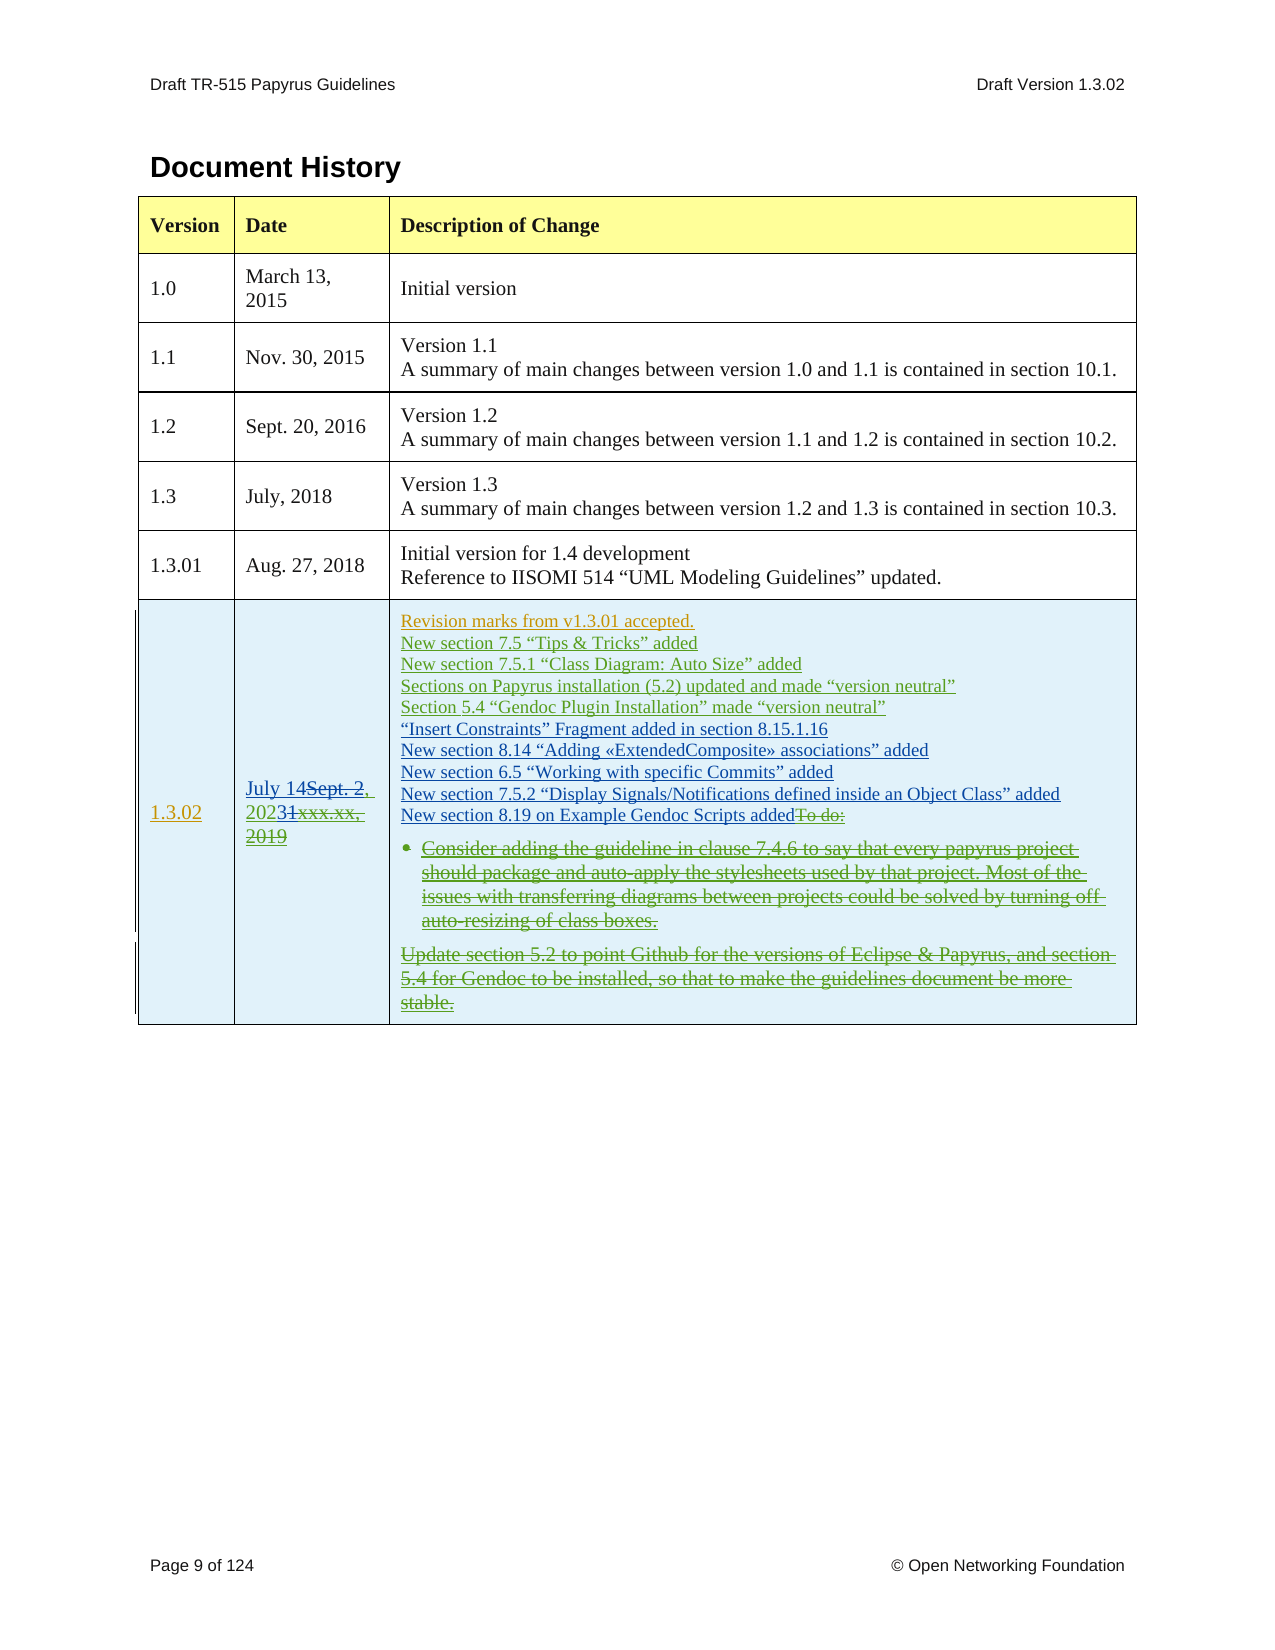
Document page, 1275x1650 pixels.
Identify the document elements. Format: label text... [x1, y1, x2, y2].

table_header Date [235, 197, 389, 253]
table_header Version [139, 197, 234, 253]
table_cell March 13, 2015 [235, 254, 389, 322]
table_cell Version 1.1 A summary of main changes between version 1.0 and 1.1 is contained in section 10.1. [390, 323, 1136, 391]
table_cell 1.3.01 [139, 531, 234, 599]
table_cell Initial version for 1.4 development Reference to IISOMI 514 “UML Modeling Guidelines” updated. [390, 531, 1136, 599]
table_cell Version 1.3 A summary of main changes between version 1.2 and 1.3 is contained in section 10.3. [390, 462, 1136, 530]
table_cell Aug. 27, 2018 [235, 531, 389, 599]
table_cell Nov. 30, 2015 [235, 323, 389, 391]
table_cell July, 2018 [235, 462, 389, 530]
table_cell 1.1 [139, 323, 234, 391]
table_cell 1.3 [139, 462, 234, 530]
table_cell Initial version [390, 254, 1136, 322]
table_header Description of Change [390, 197, 1136, 253]
subtitle Document History [150, 150, 1125, 183]
table_cell Version 1.2 A summary of main changes between version 1.1 and 1.2 is contained in section 10.2. [390, 393, 1136, 461]
table_cell 1.0 [139, 254, 234, 322]
table_cell Sept. 20, 2016 [235, 393, 389, 461]
table_cell 1.2 [139, 393, 234, 461]
